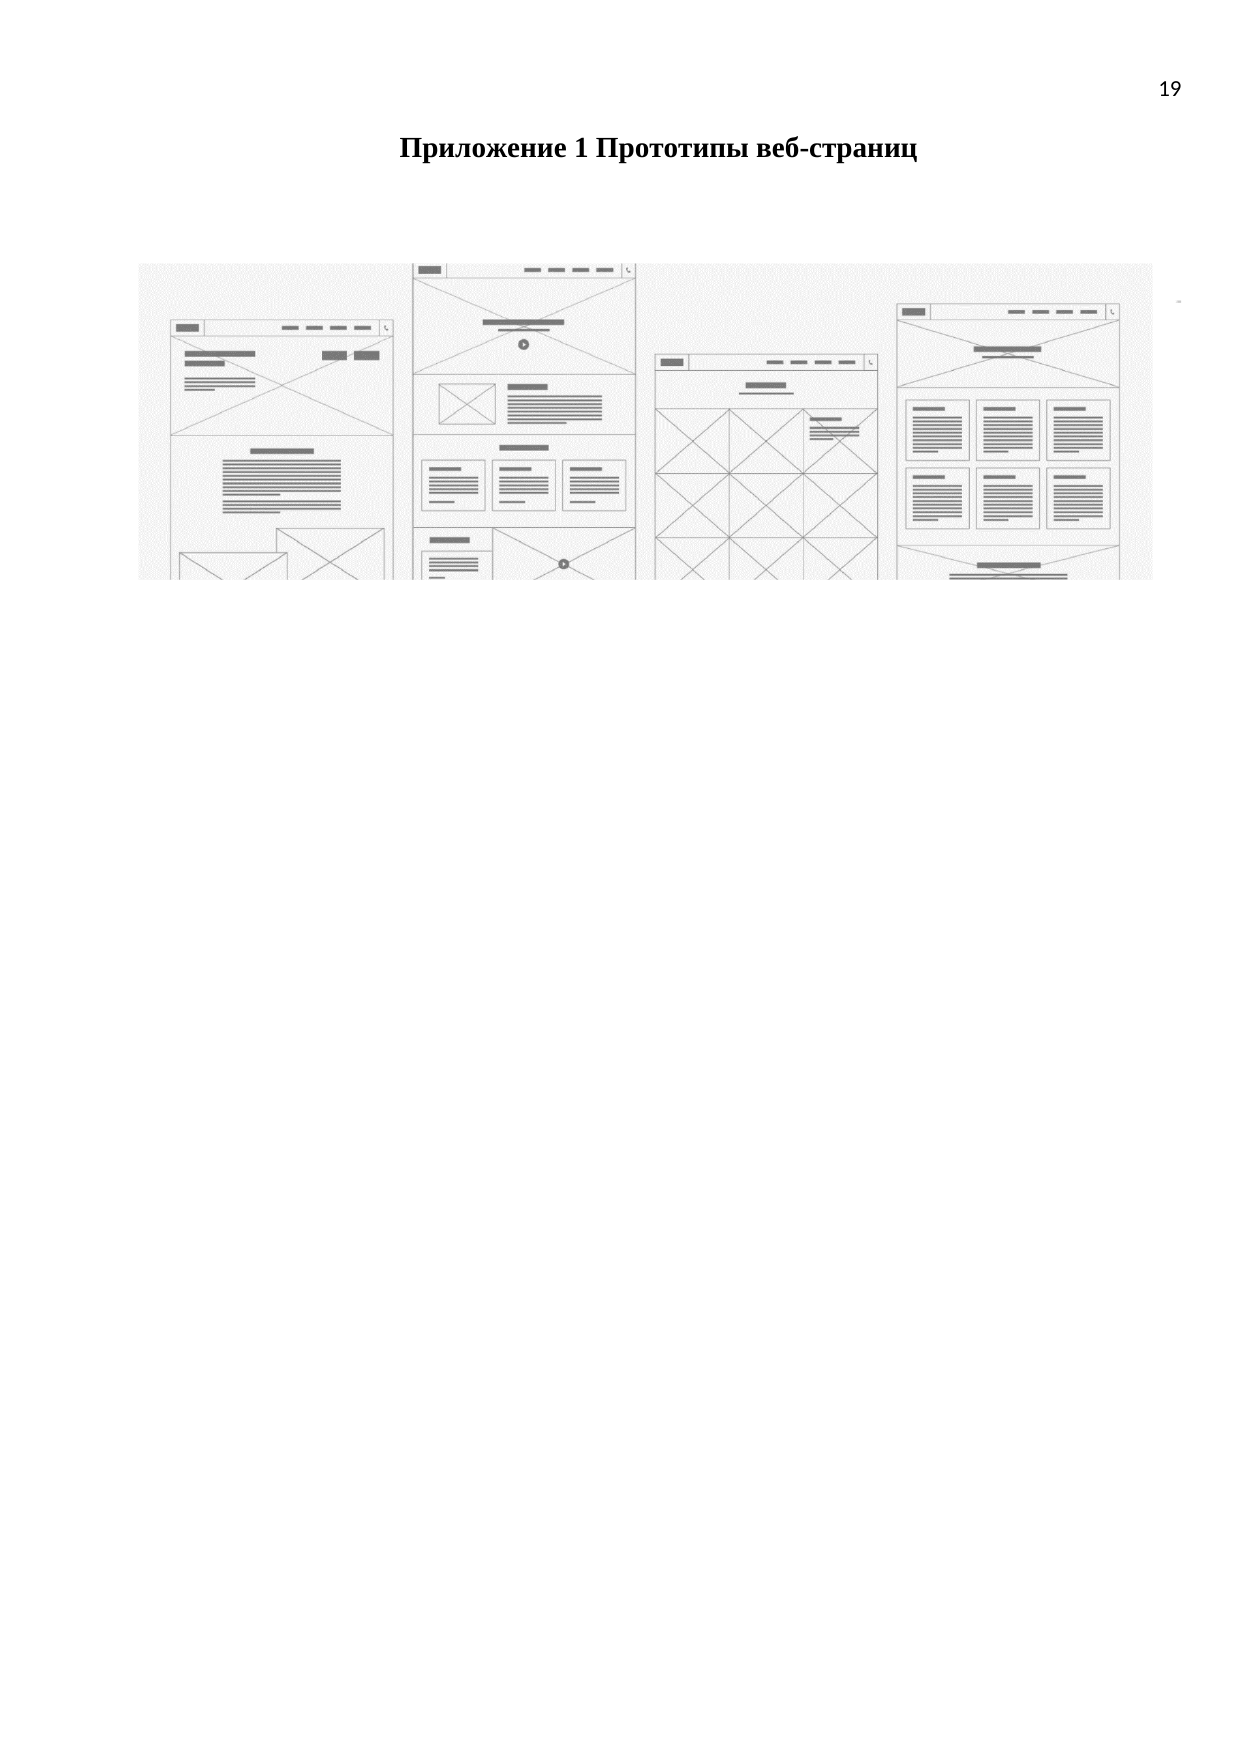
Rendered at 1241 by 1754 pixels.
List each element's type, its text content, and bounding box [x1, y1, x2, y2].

subtitle Приложение 1 Прототипы веб-страниц [136, 130, 1181, 163]
picture [136, 255, 1182, 743]
